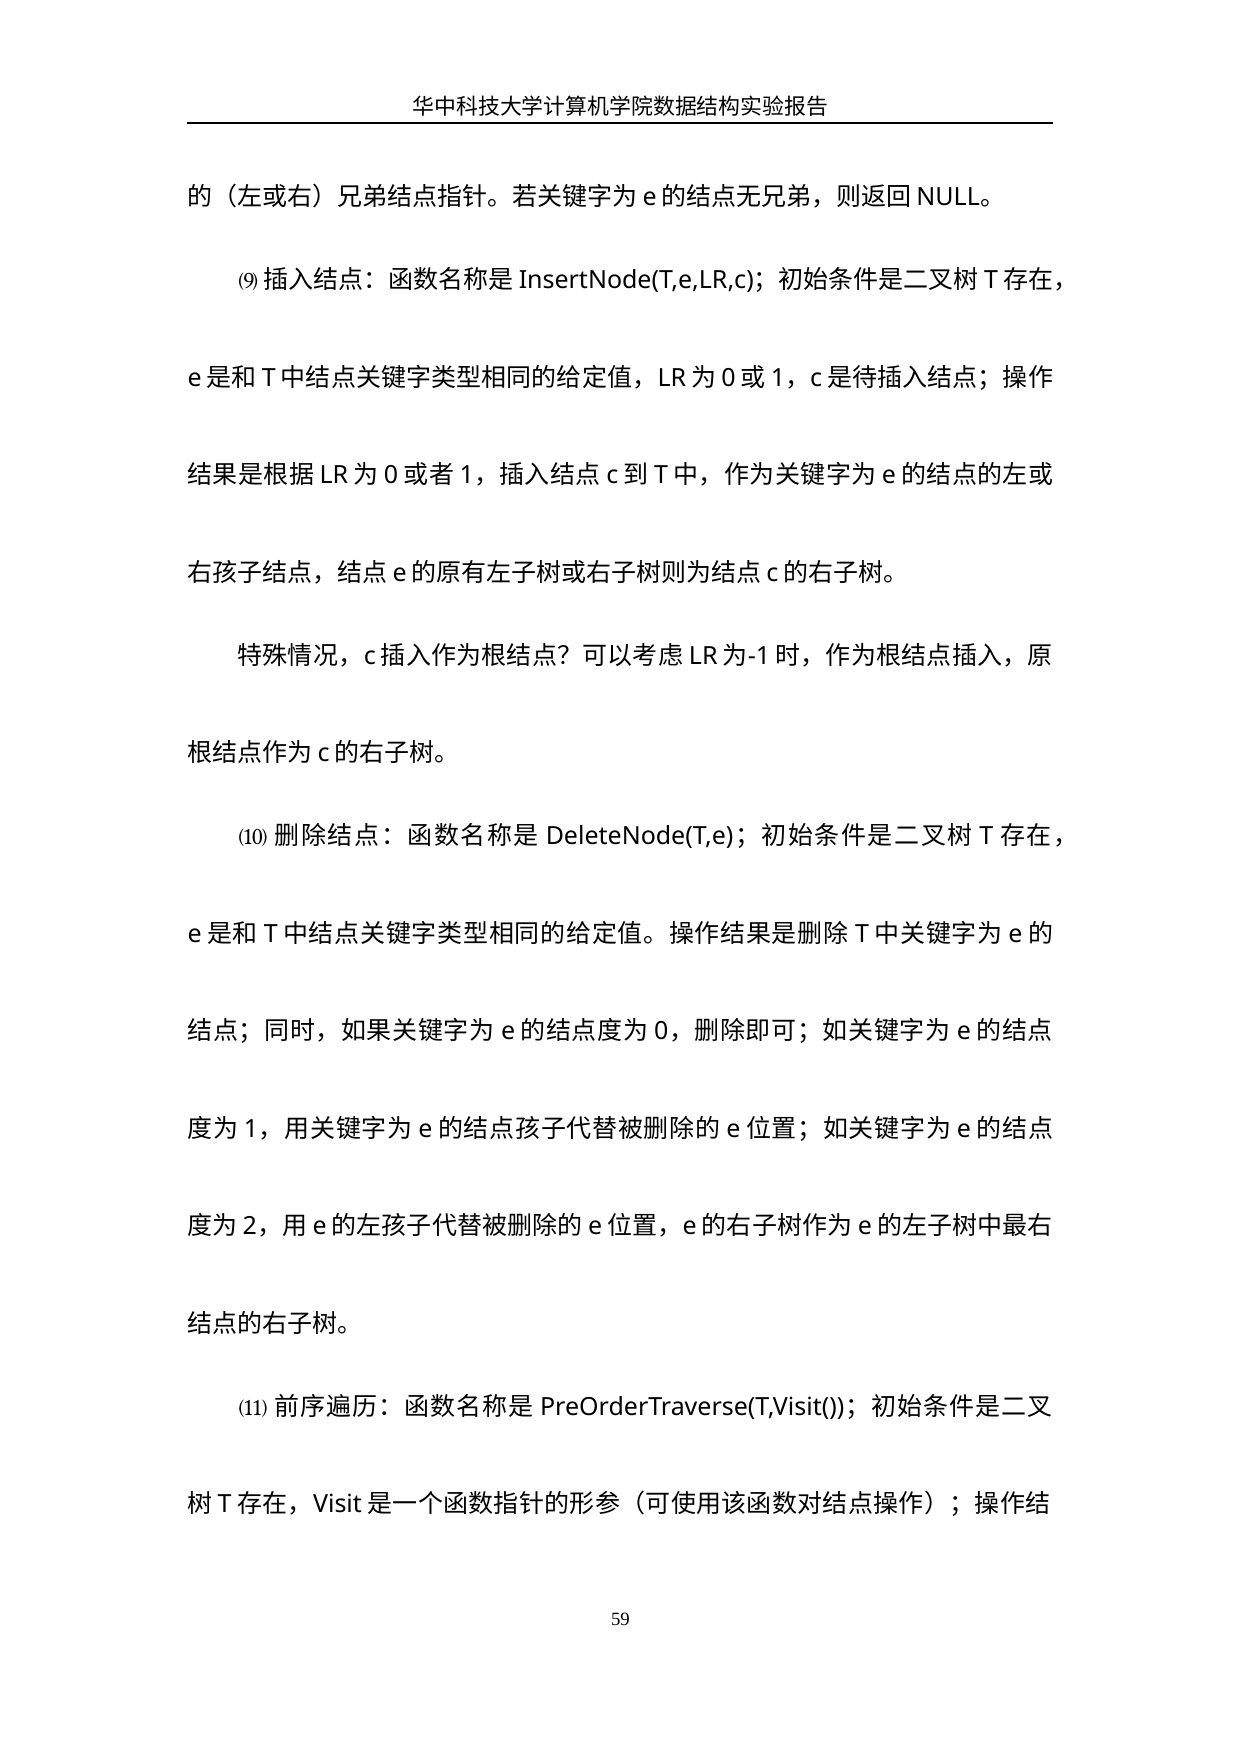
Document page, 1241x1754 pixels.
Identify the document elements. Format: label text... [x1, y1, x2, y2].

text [187, 162, 1053, 227]
text 特殊情况，c插入作为根结点？可以考虑LR为-1时，作为根结点插入，原根结点作为c的右子树。 [187, 621, 1053, 783]
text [187, 1372, 1053, 1534]
text ⑼插入结点：函数名称是InsertNode(T,e,LR,c)；初始条件是二叉树T存在，e是和T中结点关键字类型相同的给定值，LR为0或1，c是待插入结点；操作结果是根据LR为0或者1，插入结点c到T中，作为关键字为e的结点的左或右孩子结点，结点e的原有左子树或右子树则为结点c的右子树。 [187, 245, 1053, 603]
text ⑽删除结点：函数名称是DeleteNode(T,e)；初始条件是二叉树T存在，e是和T中结点关键字类型相同的给定值。操作结果是删除T中关键字为e的结点；同时，如果关键字为e的结点度为0，删除即可；如关键字为e的结点度为1，用关键字为e的结点孩子代替被删除的e位置；如关键字为e的结点度为2，用e的左孩子代替被删除的e位置，e的右子树作为e的左子树中最右结点的右子树。 [187, 801, 1053, 1354]
